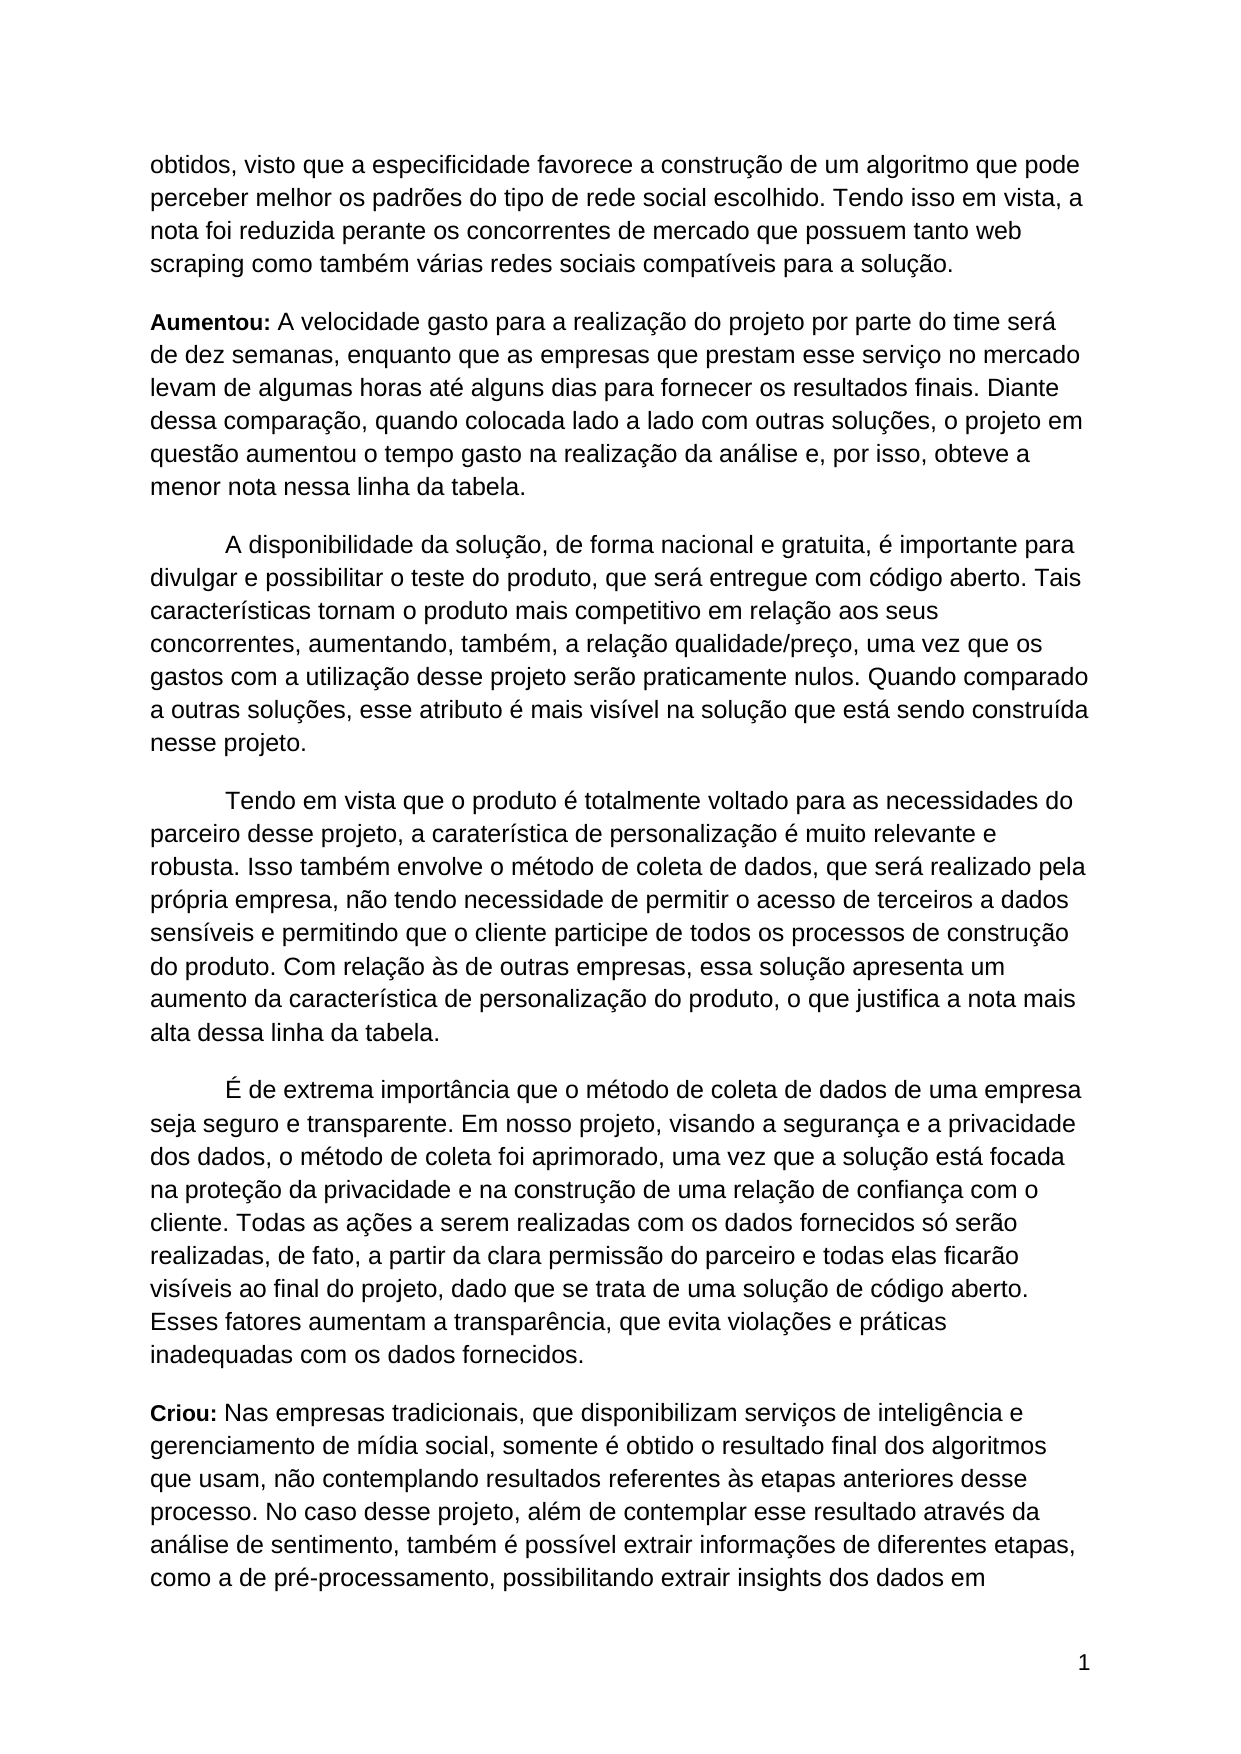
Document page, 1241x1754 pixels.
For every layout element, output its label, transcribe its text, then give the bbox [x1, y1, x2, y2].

text É de extrema importância que o método de coleta de dados de uma empresa seja seguro e transparente. Em nosso projeto, visando a segurança e a privacidade dos dados, o método de coleta foi aprimorado, uma vez que a solução está focada na proteção da privacidade e na construção de uma relação de confiança com o cliente. Todas as ações a serem realizadas com os dados fornecidos só serão realizadas, de fato, a partir da clara permissão do parceiro e todas elas ficarão visíveis ao final do projeto, dado que se trata de uma solução de código aberto. Esses fatores aumentam a transparência, que evita violações e práticas inadequadas com os dados fornecidos. [150, 1076, 1090, 1368]
text Aumentou: A velocidade gasto para a realização do projeto por parte do time será de dez semanas, enquanto que as empresas que prestam esse serviço no mercado levam de algumas horas até alguns dias para fornecer os resultados finais. Diante dessa comparação, quando colocada lado a lado com outras soluções, o projeto em questão aumentou o tempo gasto na realização da análise e, por isso, obteve a menor nota nessa linha da tabela. [150, 307, 1090, 501]
text A disponibilidade da solução, de forma nacional e gratuita, é importante para divulgar e possibilitar o teste do produto, que será entregue com código aberto. Tais características tornam o produto mais competitivo em relação aos seus concorrentes, aumentando, também, a relação qualidade/preço, uma vez que os gastos com a utilização desse projeto serão praticamente nulos. Quando comparado a outras soluções, esse atributo é mais visível na solução que está sendo construída nesse projeto. [150, 530, 1090, 757]
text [150, 150, 1090, 278]
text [150, 1398, 1090, 1592]
text Tendo em vista que o produto é totalmente voltado para as necessidades do parceiro desse projeto, a caraterística de personalização é muito relevante e robusta. Isso também envolve o método de coleta de dados, que será realizado pela própria empresa, não tendo necessidade de permitir o acesso de terceiros a dados sensíveis e permitindo que o cliente participe de todos os processos de construção do produto. Com relação às de outras empresas, essa solução apresenta um aumento da característica de personalização do produto, o que justifica a nota mais alta dessa linha da tabela. [150, 786, 1090, 1046]
